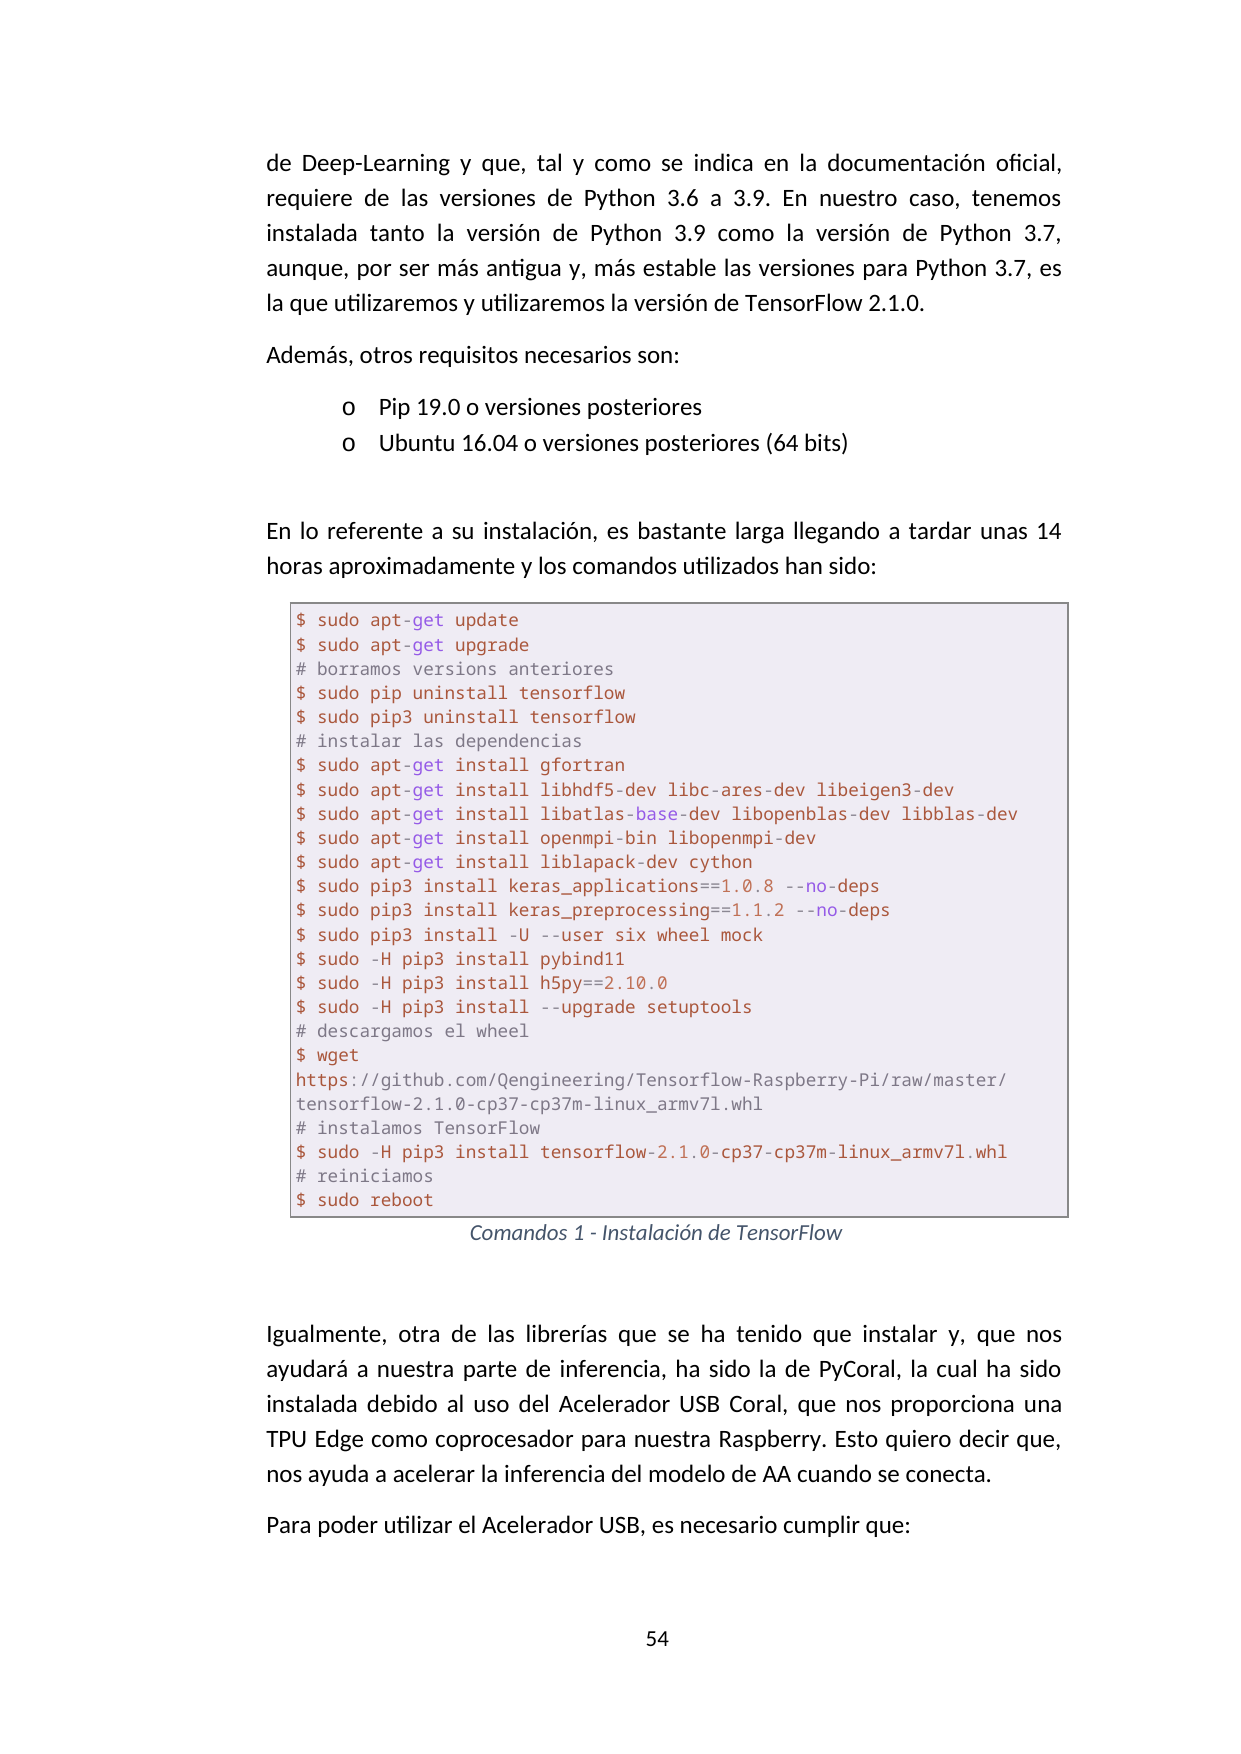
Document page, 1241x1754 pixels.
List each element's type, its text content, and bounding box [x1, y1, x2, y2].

text $ sudo apt-get install libatlas-base-dev libopenblas-dev libblas-dev [291, 796, 1067, 820]
text # instalamos TensorFlow [291, 1110, 1067, 1134]
text # descargamos el wheel [291, 1013, 1067, 1037]
text $ sudo apt-get install libhdf5-dev libc-ares-dev libeigen3-dev [291, 771, 1067, 796]
text En lo referente a su instalación, es bastante larga llegando a tardar unas 14 horas aproximadamente y los comandos utilizados han sido: [266, 516, 1063, 581]
text $ sudo pip3 install keras_applications==1.0.8 --no-deps [291, 868, 1067, 892]
text $ sudo apt-get install liblapack-dev cython [291, 844, 1067, 868]
text Igualmente, otra de las librerías que se ha tenido que instalar y, que nos ayudará a nuestra parte de inferencia, ha sido la de PyCoral, la cual ha sido instalada debido al uso del Acelerador USB Coral, que nos proporciona una TPU Edge como coprocesador para nuestra Raspberry. Esto quiero decir que, nos ayuda a acelerar la inferencia del modelo de AA cuando se conecta. [266, 1318, 1063, 1488]
text $ sudo pip3 install -U --user six wheel mock [291, 916, 1067, 941]
text # reiniciamos [291, 1158, 1067, 1182]
text # borramos versions anteriores [291, 651, 1067, 675]
text Además, otros requisitos necesarios son: [266, 339, 1063, 370]
text $ sudo pip uninstall tensorflow [291, 675, 1067, 699]
text $ sudo reboot [291, 1182, 1067, 1216]
text $ sudo -H pip3 install tensorflow-2.1.0-cp37-cp37m-linux_armv7l.whl [291, 1134, 1067, 1158]
text # instalar las dependencias [291, 723, 1067, 747]
text $ sudo -H pip3 install h5py==2.10.0 [291, 965, 1067, 989]
text $ sudo apt-get install gfortran [291, 747, 1067, 771]
text Comandos 1 - Instalación de TensorFlow [251, 1218, 1063, 1246]
text $ sudo -H pip3 install --upgrade setuptools [291, 989, 1067, 1013]
text $ sudo apt-get upgrade [291, 626, 1067, 651]
text $ sudo apt-get update [291, 604, 1067, 626]
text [266, 148, 1063, 318]
list Ubuntu 16.04 o versiones posteriores (64 bits) [341, 427, 1063, 459]
text Para poder utilizar el Acelerador USB, es necesario cumplir que: [266, 1510, 1063, 1540]
list Pip 19.0 o versiones posteriores [341, 391, 1063, 423]
text $ sudo pip3 install keras_preprocessing==1.1.2 --no-deps [291, 892, 1067, 916]
text $ sudo pip3 uninstall tensorflow [291, 699, 1067, 723]
text $ sudo -H pip3 install pybind11 [291, 941, 1067, 965]
text $ wget https://github.com/Qengineering/Tensorflow-Raspberry-Pi/raw/master/tensorflow-2.1.0-cp37-cp37m-linux_armv7l.whl [291, 1037, 1067, 1110]
text $ sudo apt-get install openmpi-bin libopenmpi-dev [291, 820, 1067, 844]
